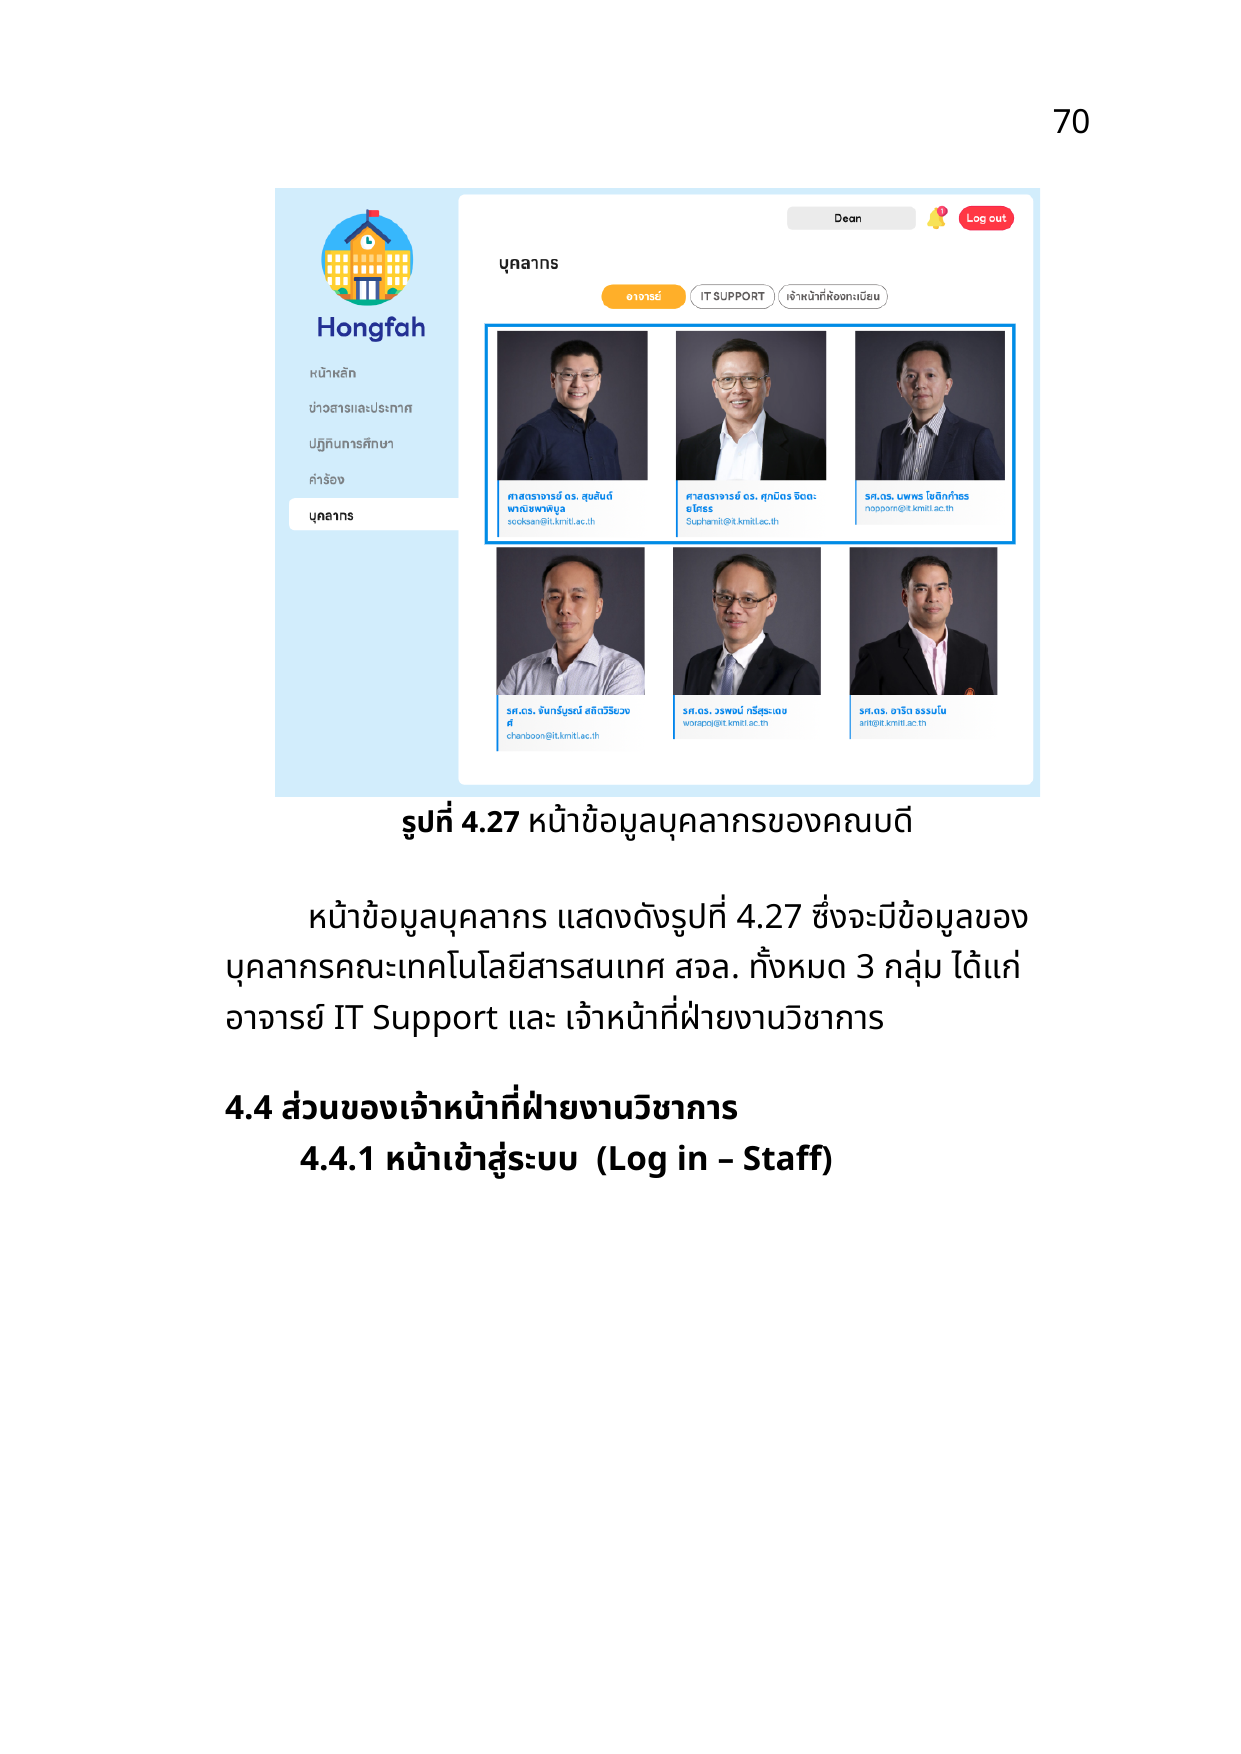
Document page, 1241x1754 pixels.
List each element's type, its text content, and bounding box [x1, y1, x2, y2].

text รูปที่ 4.27 หน้าข้อมูลบุคลากรของคณบดี [225, 797, 1090, 847]
text หน้าข้อมูลบุคลากร แสดงดังรูปที่ 4.27 ซึ่งจะมีข้อมูลของบุคลากรคณะเทคโนโลยีสารสนเทศ สจล. ทั้งหมด 3 กลุ่ม ได้แก่ อาจารย์ IT Support และ เจ้าหน้าที่ฝ่ายงานวิชาการ [225, 892, 1090, 1044]
text 4.4.1 หน้าเข้าสู่ระบบ (Log in – Staff) [225, 1135, 1090, 1185]
picture [275, 188, 1041, 797]
text 4.4 ส่วนของเจ้าหน้าที่ฝ่ายงานวิชาการ [225, 1084, 1090, 1135]
